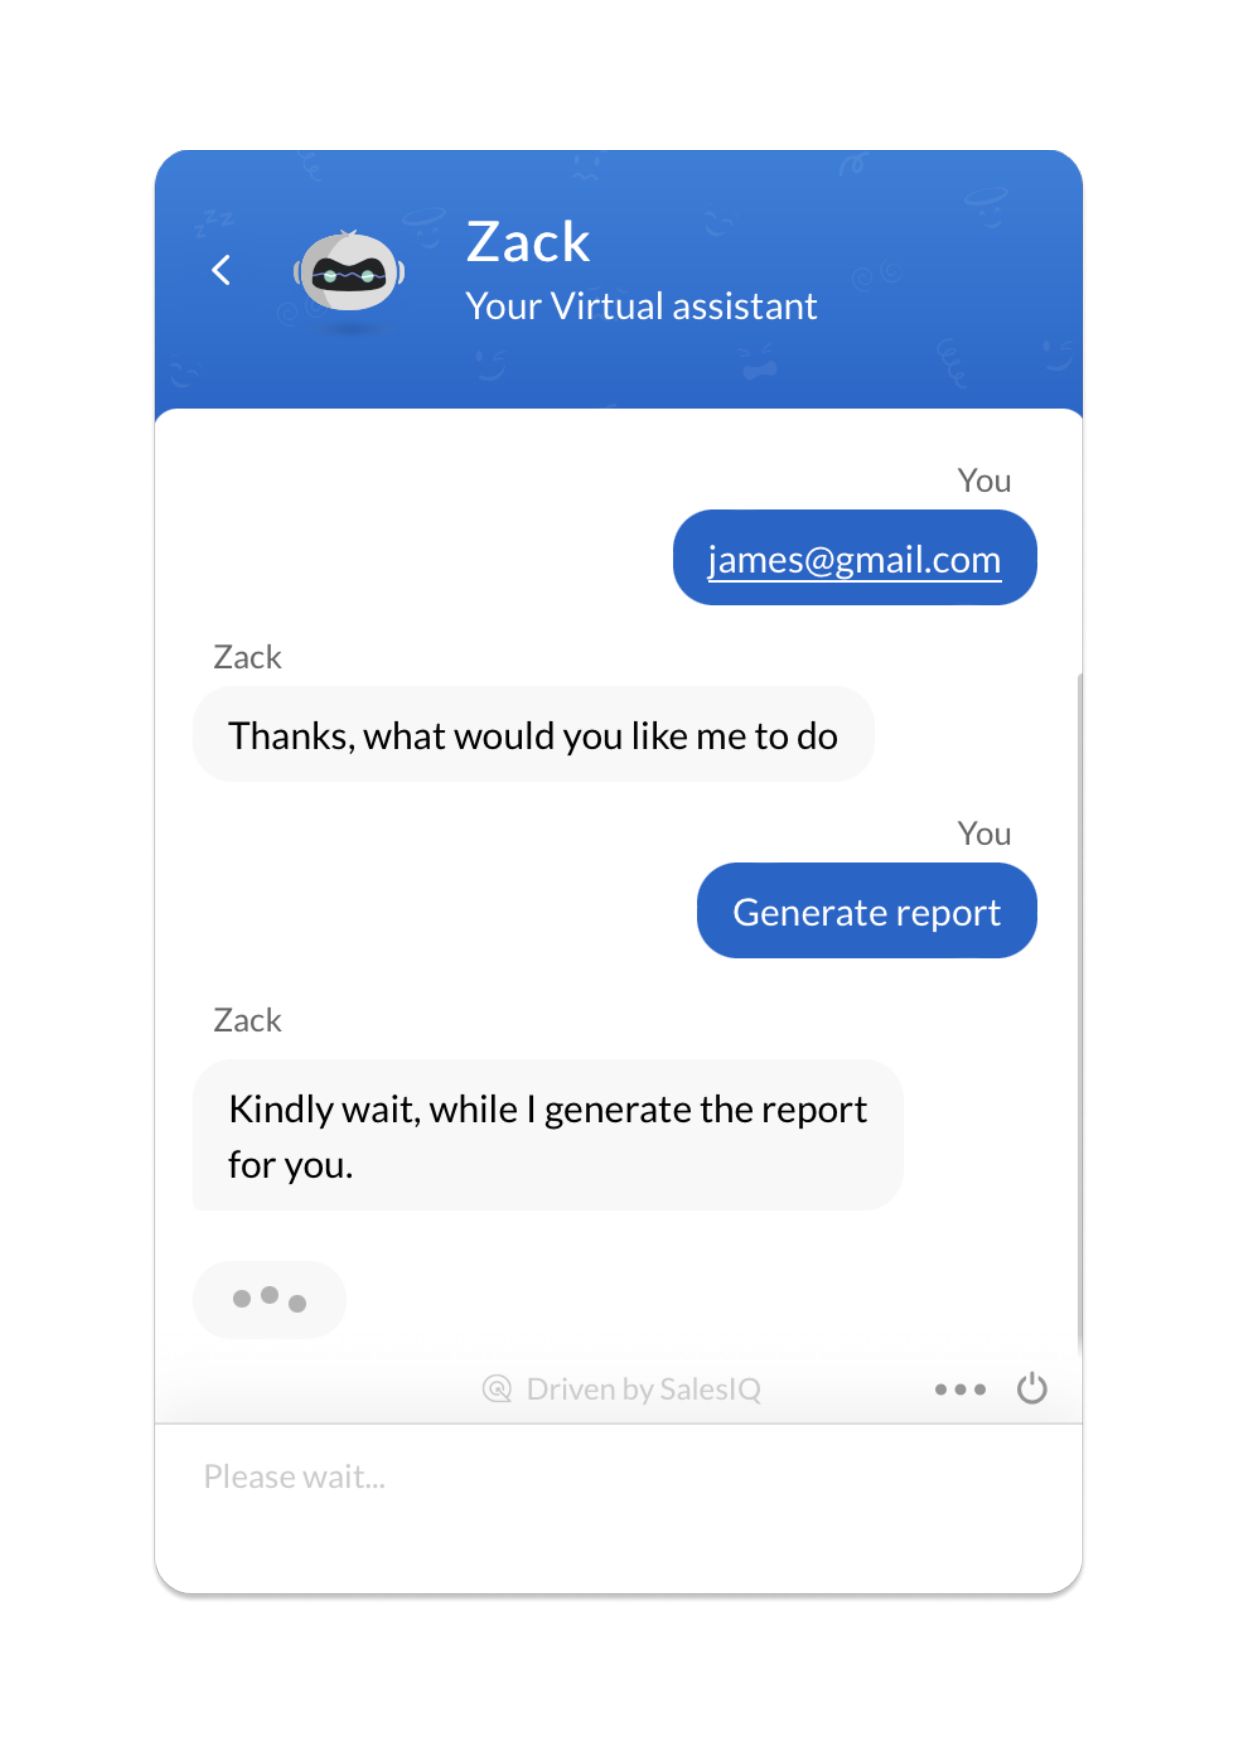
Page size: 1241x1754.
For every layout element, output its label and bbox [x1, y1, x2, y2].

picture [150, 150, 1088, 1604]
